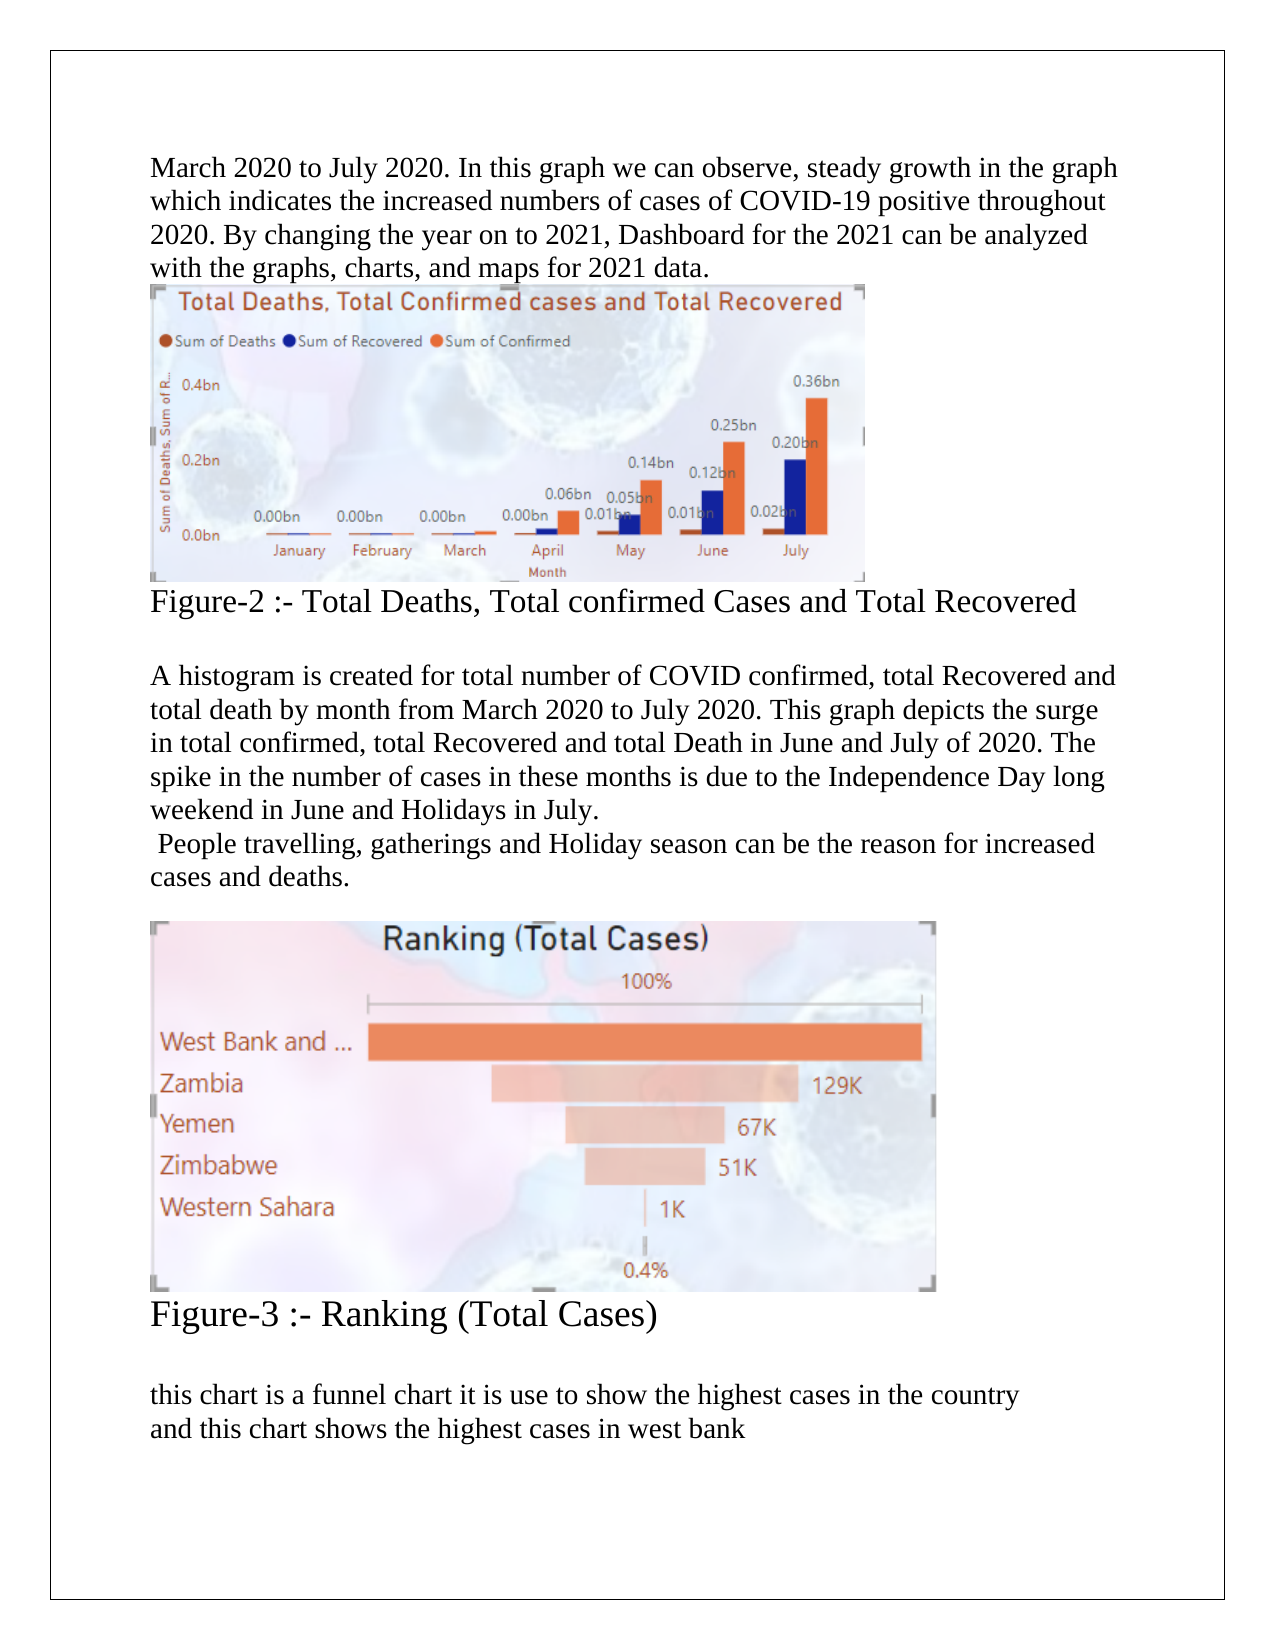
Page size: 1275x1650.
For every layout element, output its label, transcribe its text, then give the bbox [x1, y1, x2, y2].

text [150, 150, 1125, 582]
picture [150, 284, 865, 582]
text and this chart shows the highest cases in west bank [150, 1411, 1125, 1444]
text Figure-3 :- Ranking (Total Cases) [150, 1291, 1125, 1334]
text People travelling, gatherings and Holiday season can be the reason for increased cases and deaths. [150, 826, 1125, 893]
text A histogram is created for total number of COVID confirmed, total Recovered and total death by month from March 2020 to July 2020. This graph depicts the surge in total confirmed, total Recovered and total Death in June and July of 2020. The spike in the number of cases in these months is due to the Independence Day long weekend in June and Holidays in July. [150, 658, 1125, 826]
picture [150, 921, 937, 1292]
text Figure-2 :- Total Deaths, Total confirmed Cases and Total Recovered [150, 582, 1125, 620]
text this chart is a funnel chart it is use to show the highest cases in the country [150, 1377, 1125, 1411]
